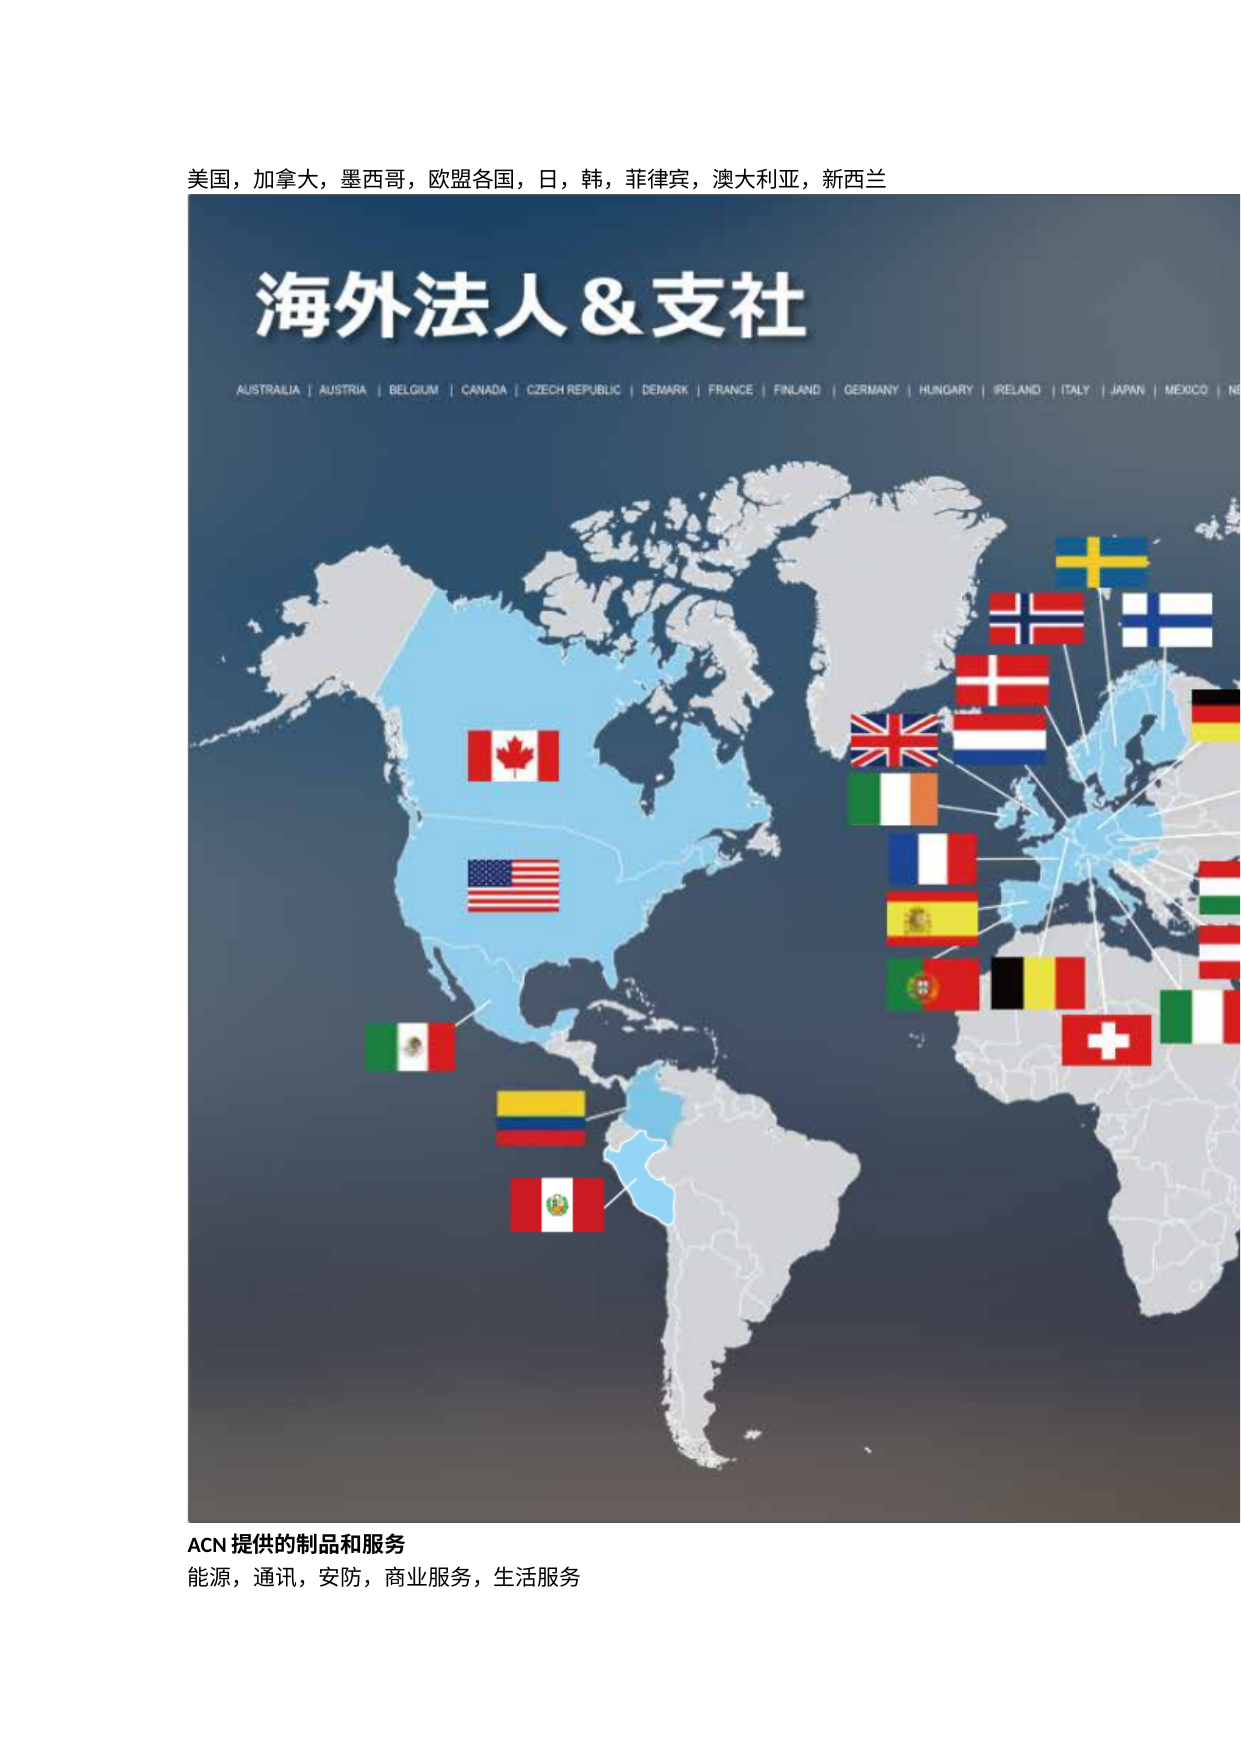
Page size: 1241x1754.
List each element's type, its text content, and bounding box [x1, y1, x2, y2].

text ACN提供的制品和服务 [187, 1527, 1053, 1559]
text 能源，通讯，安防，商业服务，生活服务 [187, 1559, 1053, 1592]
picture [187, 194, 1241, 1523]
text 美国，加拿大，墨西哥，欧盟各国，日，韩，菲律宾，澳大利亚，新西兰 [187, 162, 1053, 194]
